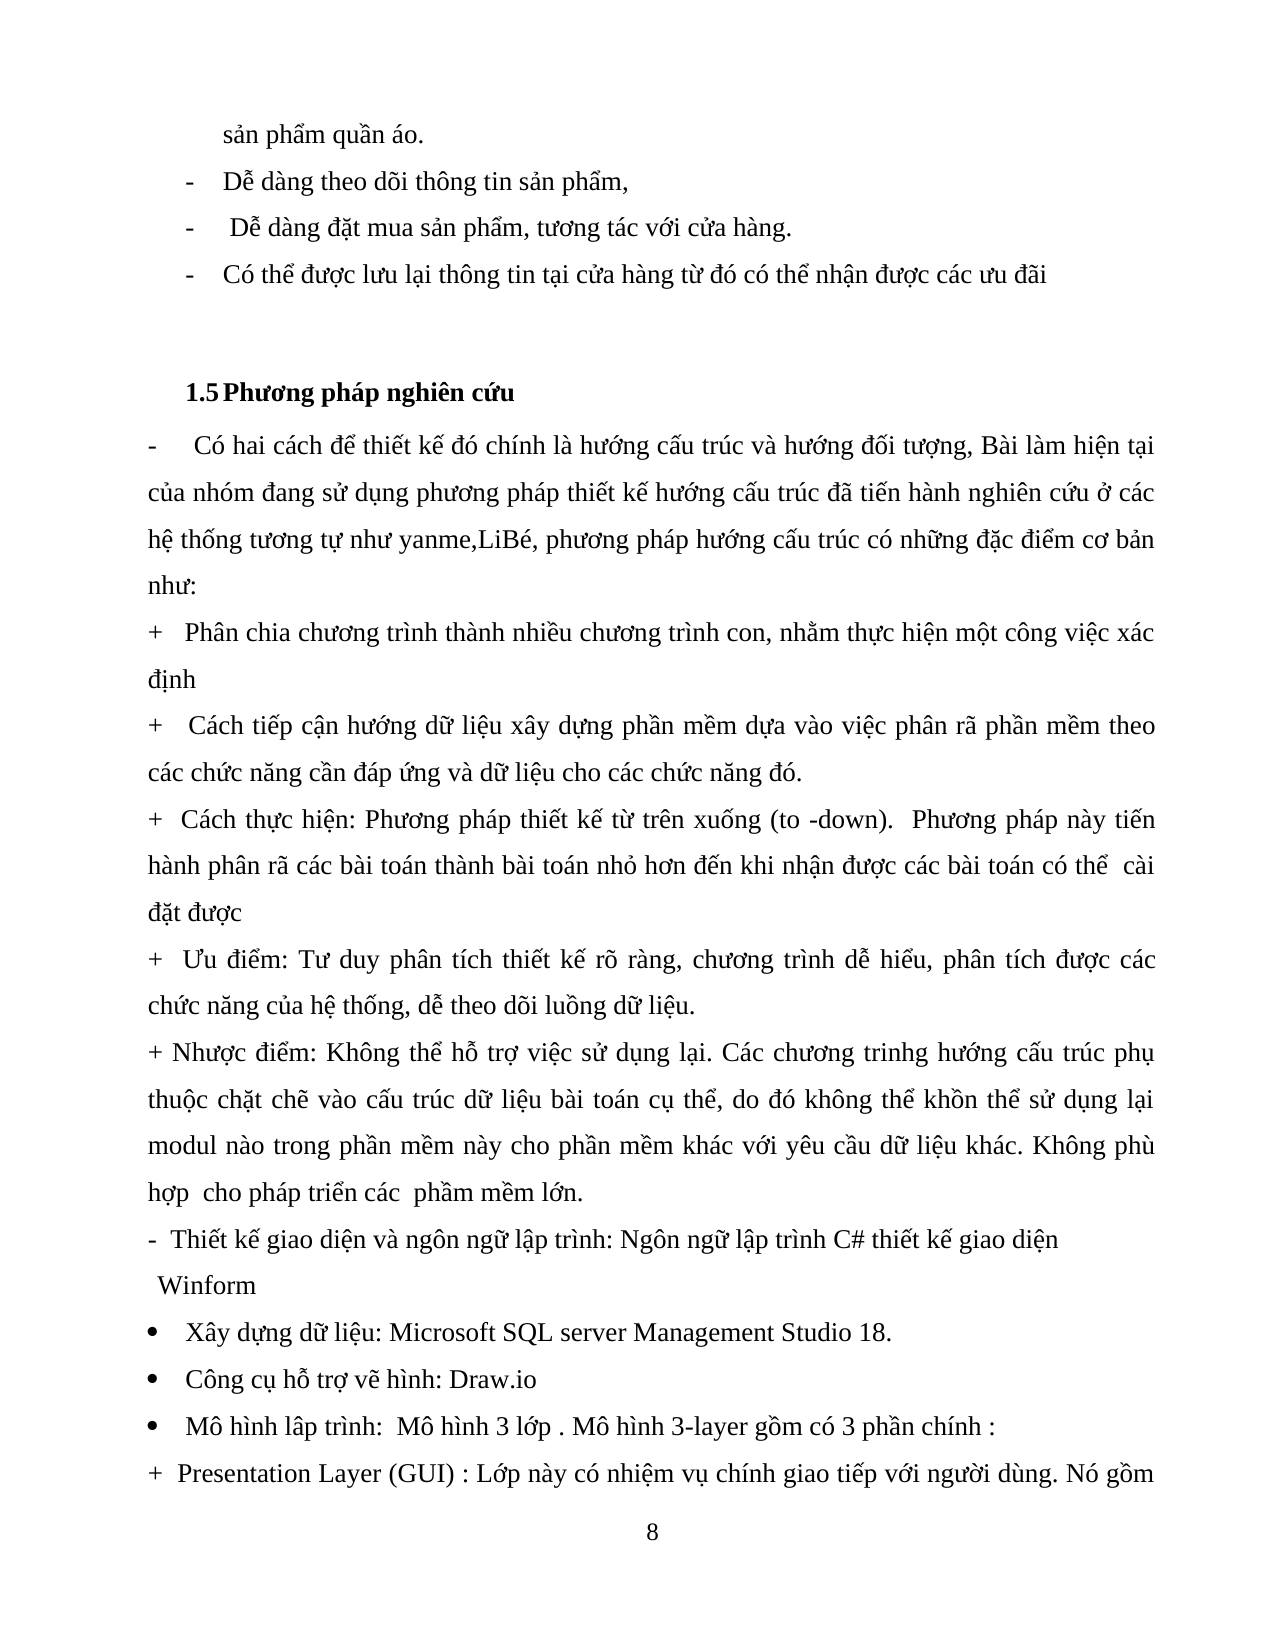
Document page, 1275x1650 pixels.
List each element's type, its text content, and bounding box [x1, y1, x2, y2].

text + Nhược điểm: Không thể hỗ trợ việc sử dụng lại. Các chương trinhg hướng cấu trúc phụ thuộc chặt chẽ vào cấu trúc dữ liệu bài toán cụ thể, do đó không thể khồn thể sử dụng lại modul nào trong phần mềm này cho phần mềm khác với yêu cầu dữ liệu khác. Không phù hợp cho pháp triển các phầm mềm lớn. [148, 1036, 1157, 1207]
text + Cách thực hiện: Phương pháp thiết kế từ trên xuống (to -down). Phương pháp này tiến hành phân rã các bài toán thành bài toán nhỏ hơn đến khi nhận được các bài toán có thể cài đặt được [148, 803, 1157, 927]
list Xây dựng dữ liệu: Microsoft SQL server Management Studio 18. [148, 1316, 1157, 1347]
text - Có hai cách để thiết kế đó chính là hướng cấu trúc và hướng đối tượng, Bài làm hiện tại của nhóm đang sử dụng phương pháp thiết kế hướng cấu trúc đã tiến hành nghiên cứu ở các hệ thống tương tự như yanme,LiBé, phương pháp hướng cấu trúc có những đặc điểm cơ bản như: [148, 429, 1157, 601]
text Winform [157, 1269, 1157, 1301]
subtitle Phương pháp nghiên cứu [185, 376, 1157, 408]
list Dễ dàng đặt mua sản phẩm, tương tác với cửa hàng. [185, 211, 1157, 243]
list Mô hình lâp trình: Mô hình 3 lớp . Mô hình 3-layer gồm có 3 phần chính : [148, 1410, 1157, 1441]
list Dễ dàng theo dõi thông tin sản phẩm, [185, 165, 1157, 196]
text - Thiết kế giao diện và ngôn ngữ lập trình: Ngôn ngữ lập trình C# thiết kế giao diện [148, 1223, 1157, 1254]
text + Ưu điểm: Tư duy phân tích thiết kế rõ ràng, chương trình dễ hiểu, phân tích được các chức năng của hệ thống, dễ theo dõi luồng dữ liệu. [148, 943, 1157, 1021]
list Có thể được lưu lại thông tin tại cửa hàng từ đó có thể nhận được các ưu đãi [185, 258, 1157, 289]
text + Phân chia chương trình thành nhiều chương trình con, nhằm thực hiện một công việc xác định [148, 616, 1157, 694]
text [148, 1457, 1157, 1488]
list Công cụ hỗ trợ vẽ hình: Draw.io [148, 1363, 1157, 1394]
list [185, 118, 1157, 149]
text + Cách tiếp cận hướng dữ liệu xây dựng phần mềm dựa vào việc phân rã phần mềm theo các chức năng cần đáp ứng và dữ liệu cho các chức năng đó. [148, 709, 1157, 787]
